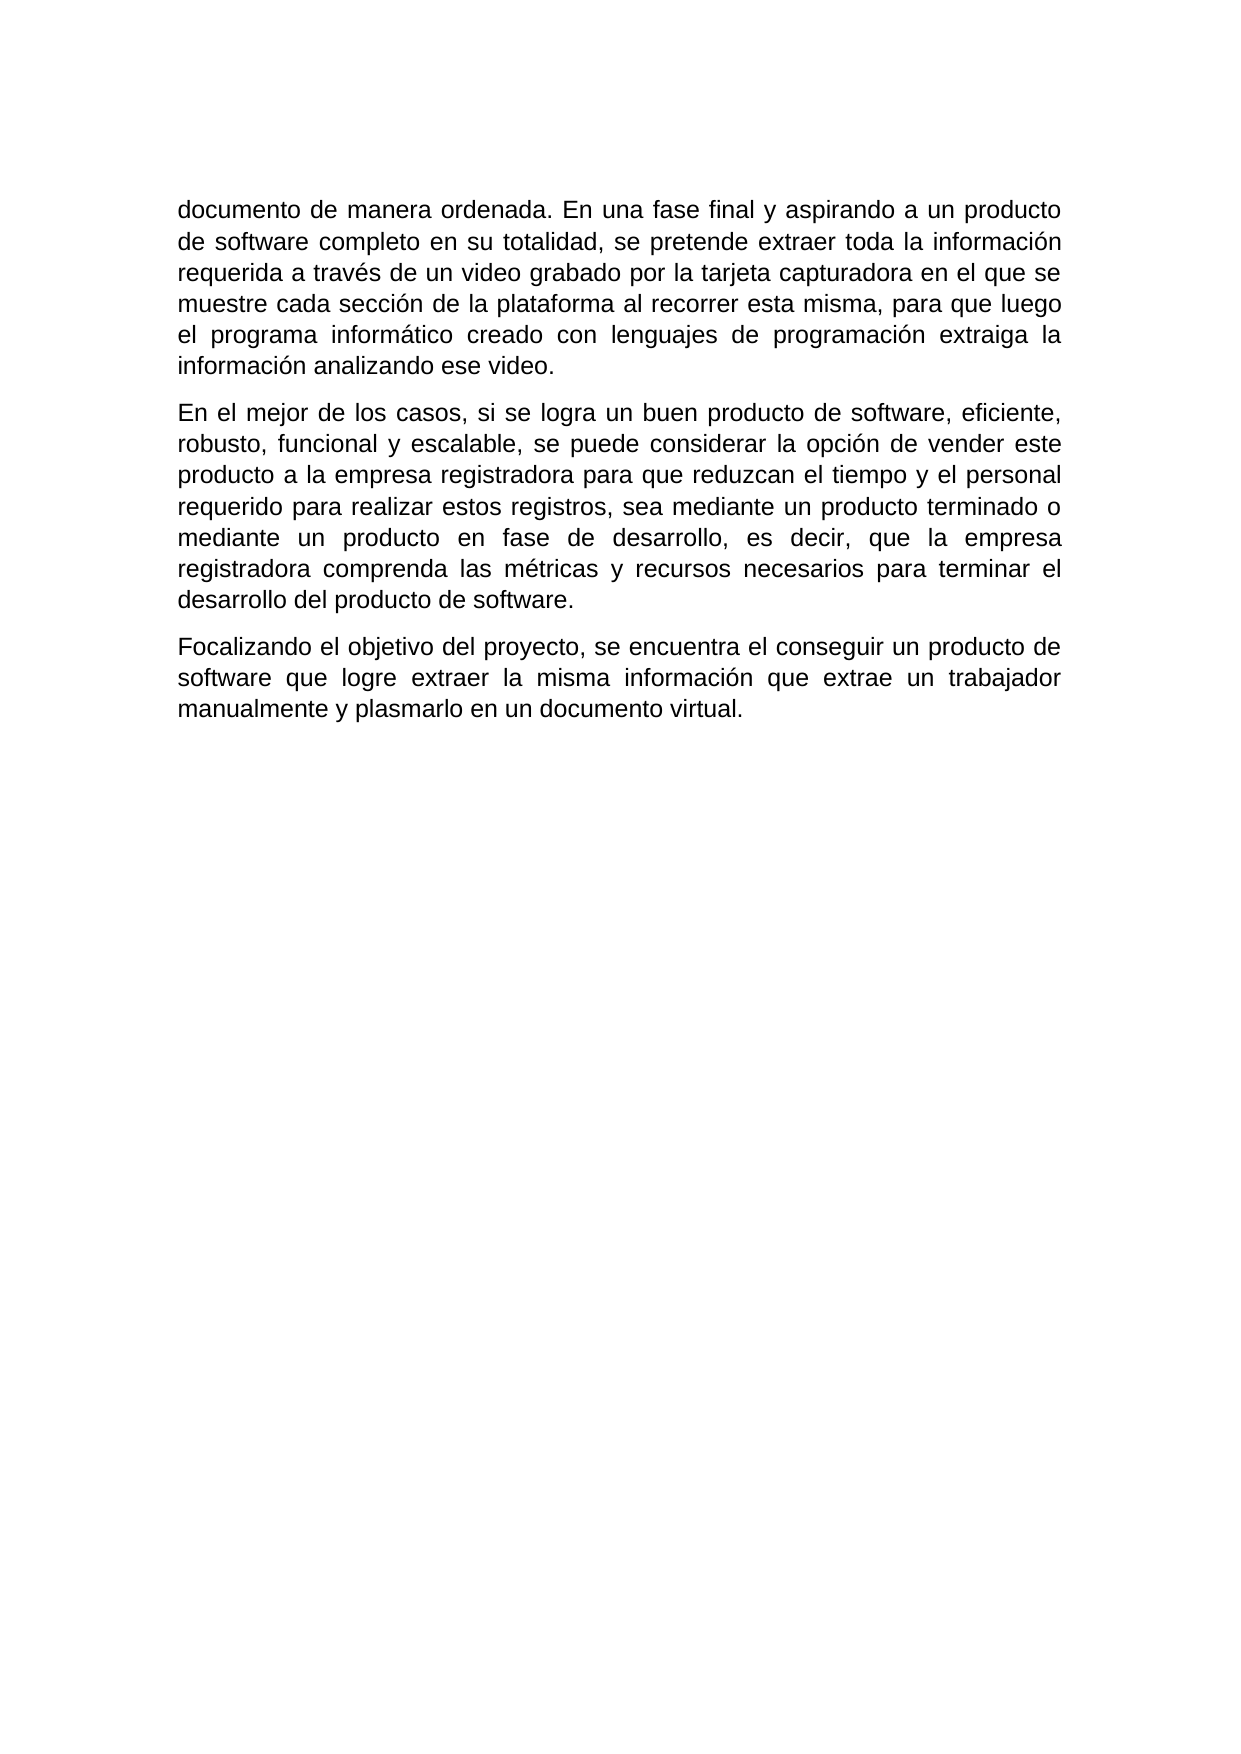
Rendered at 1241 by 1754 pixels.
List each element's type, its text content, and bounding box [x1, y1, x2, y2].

text documento de manera ordenada. En una fase final y aspirando a un producto de software completo en su totalidad, se pretende extraer toda la información requerida a través de un video grabado por la tarjeta capturadora en el que se muestre cada sección de la plataforma al recorrer esta misma, para que luego el programa informático creado con lenguajes de programación extraiga la información analizando ese video. [177, 195, 1063, 379]
text Focalizando el objetivo del proyecto, se encuentra el conseguir un producto de software que logre extraer la misma información que extrae un trabajador manualmente y plasmarlo en un documento virtual. [177, 632, 1063, 723]
text En el mejor de los casos, si se logra un buen producto de software, eficiente, robusto, funcional y escalable, se puede considerar la opción de vender este producto a la empresa registradora para que reduzcan el tiempo y el personal requerido para realizar estos registros, sea mediante un producto terminado o mediante un producto en fase de desarrollo, es decir, que la empresa registradora comprenda las métricas y recursos necesarios para terminar el desarrollo del producto de software. [177, 398, 1063, 613]
